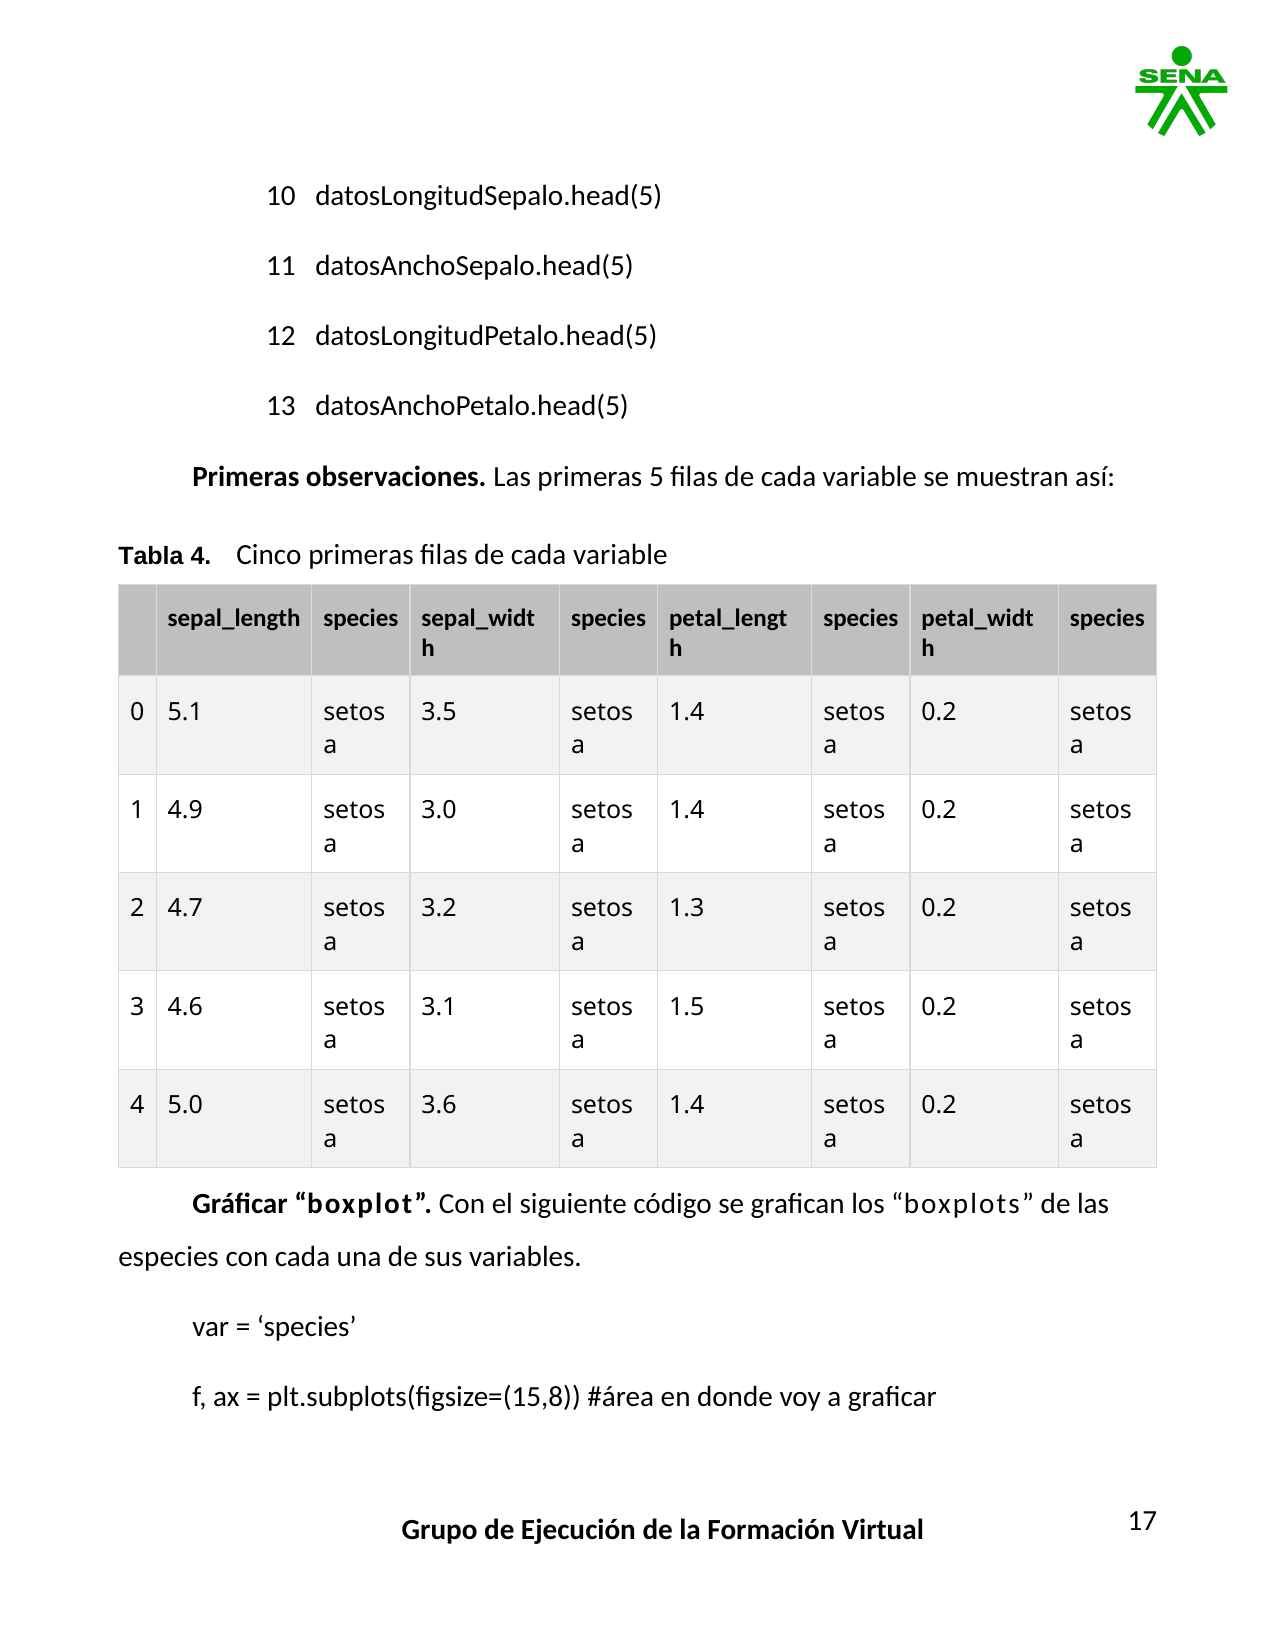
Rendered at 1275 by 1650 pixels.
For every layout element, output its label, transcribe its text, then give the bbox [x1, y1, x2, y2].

table_cell 0 [119, 676, 156, 774]
text var = ‘species’ [192, 1308, 1157, 1344]
table_cell setosa [560, 873, 657, 970]
table_cell 0.2 [911, 1070, 1058, 1167]
table_cell setosa [560, 1070, 657, 1167]
table_cell setosa [1059, 873, 1156, 970]
table_cell 1.3 [658, 873, 811, 970]
table_cell 3.2 [411, 873, 559, 970]
text Gráficar “boxplot”. Con el siguiente código se grafican los “boxplots” de las especies con cada una de sus variables. [118, 1185, 1157, 1274]
table_cell 0.2 [911, 775, 1058, 872]
table_cell 0.2 [911, 676, 1058, 774]
text 13 datosAnchoPetalo.head(5) [192, 387, 1157, 423]
table_cell setosa [560, 676, 657, 774]
table_cell 3.0 [411, 775, 559, 872]
table_cell 0.2 [911, 873, 1058, 970]
table_cell 1 [119, 775, 156, 872]
table_header species [1059, 585, 1156, 675]
table_header species [812, 585, 909, 675]
table_cell setosa [812, 971, 909, 1069]
table_cell 3.5 [411, 676, 559, 774]
table_cell 4.9 [157, 775, 311, 872]
table_cell 0.2 [911, 971, 1058, 1069]
text 11 datosAnchoSepalo.head(5) [192, 247, 1157, 283]
table_cell setosa [1059, 676, 1156, 774]
text 10 datosLongitudSepalo.head(5) [192, 177, 1157, 213]
table_header petal_width [911, 585, 1058, 675]
table_cell 1.4 [658, 1070, 811, 1167]
picture [1135, 46, 1228, 136]
table_header petal_length [658, 585, 811, 675]
table_cell setosa [812, 775, 909, 872]
table_cell 1.5 [658, 971, 811, 1069]
table_cell 4.6 [157, 971, 311, 1069]
table_header species [560, 585, 657, 675]
table_cell setosa [312, 873, 409, 970]
table_header species [312, 585, 409, 675]
text Cinco primeras filas de cada variable [118, 536, 1157, 572]
table_cell 3 [119, 971, 156, 1069]
table_cell 1.4 [658, 676, 811, 774]
table_cell setosa [1059, 1070, 1156, 1167]
table_header sepal_width [411, 585, 559, 675]
table_cell setosa [812, 676, 909, 774]
table_cell setosa [1059, 971, 1156, 1069]
table_cell setosa [1059, 775, 1156, 872]
table_cell setosa [560, 971, 657, 1069]
table_cell 2 [119, 873, 156, 970]
table_cell setosa [312, 971, 409, 1069]
table_cell 5.1 [157, 676, 311, 774]
table_header sepal_length [157, 585, 311, 675]
text f, ax = plt.subplots(figsize=(15,8)) #área en donde voy a graficar [192, 1378, 1157, 1414]
table_cell setosa [560, 775, 657, 872]
table_cell setosa [812, 873, 909, 970]
table_cell 4 [119, 1070, 156, 1167]
table_header [119, 585, 156, 675]
table_cell setosa [312, 676, 409, 774]
table_cell 4.7 [157, 873, 311, 970]
table_cell setosa [812, 1070, 909, 1167]
text 12 datosLongitudPetalo.head(5) [192, 317, 1157, 353]
table_cell 3.1 [411, 971, 559, 1069]
table_cell 5.0 [157, 1070, 311, 1167]
table_cell 1.4 [658, 775, 811, 872]
table_cell 3.6 [411, 1070, 559, 1167]
table_cell setosa [312, 1070, 409, 1167]
table_cell setosa [312, 775, 409, 872]
text Primeras observaciones. Las primeras 5 filas de cada variable se muestran así: [118, 458, 1157, 493]
